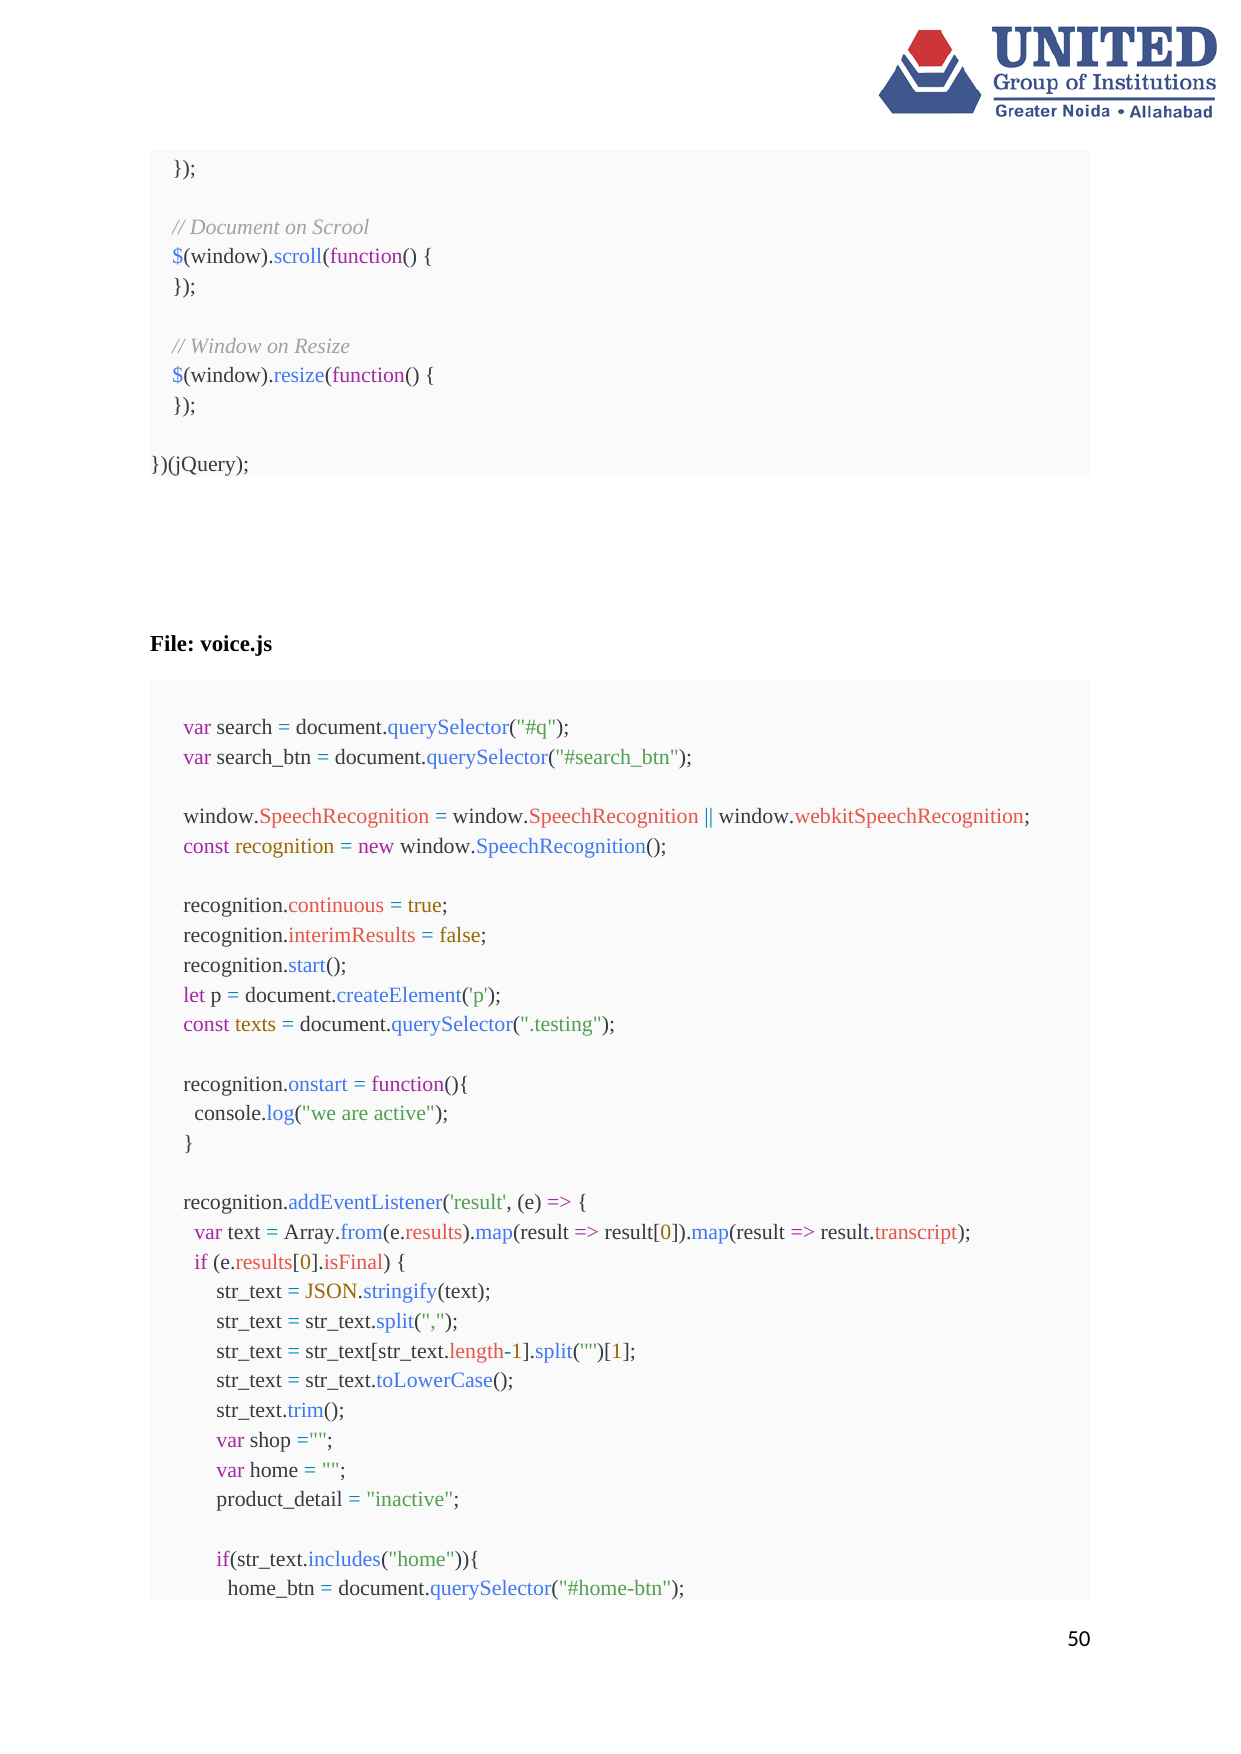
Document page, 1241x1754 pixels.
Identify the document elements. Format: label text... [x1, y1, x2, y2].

text var search = document.querySelector("#q"); [150, 710, 1090, 739]
text // Document on Scrool [150, 209, 1090, 239]
text str_text = JSON.stringify(text); [150, 1274, 1090, 1304]
text console.log("we are active"); [150, 1096, 1090, 1126]
text str_text = str_text.split(","); [150, 1304, 1090, 1333]
text window.SpeechRecognition = window.SpeechRecognition || window.webkitSpeechRecognition; [150, 799, 1090, 829]
text product_detail = "inactive"; [150, 1482, 1090, 1511]
text recognition.start(); [150, 947, 1090, 977]
text recognition.onstart = function(){ [150, 1066, 1090, 1096]
subtitle File: voice.js [150, 630, 1090, 656]
text recognition.addEventListener('result', (e) => { [150, 1185, 1090, 1214]
text var home = ""; [150, 1452, 1090, 1482]
text }); [150, 150, 1090, 180]
text var search_btn = document.querySelector("#search_btn"); [150, 739, 1090, 769]
text recognition.continuous = true; [150, 888, 1090, 918]
text } [150, 1126, 1090, 1155]
picture [873, 20, 1218, 124]
text }); [150, 269, 1090, 298]
text str_text = str_text.toLowerCase(); [150, 1363, 1090, 1393]
text })(jQuery); [150, 447, 1090, 477]
text if (e.results[0].isFinal) { [150, 1244, 1090, 1274]
text recognition.interimResults = false; [150, 918, 1090, 947]
text $(window).scroll(function() { [150, 239, 1090, 269]
text str_text.trim(); [150, 1393, 1090, 1422]
text const texts = document.querySelector(".testing"); [150, 1007, 1090, 1036]
text }); [150, 387, 1090, 417]
text const recognition = new window.SpeechRecognition(); [150, 829, 1090, 858]
text if(str_text.includes("home")){ [150, 1541, 1090, 1571]
text // Window on Resize [150, 328, 1090, 358]
text var shop =""; [150, 1422, 1090, 1452]
text str_text = str_text[str_text.length-1].split('"')[1]; [150, 1333, 1090, 1363]
text home_btn = document.querySelector("#home-btn"); [150, 1571, 1090, 1601]
text var text = Array.from(e.results).map(result => result[0]).map(result => result.transcript); [150, 1214, 1090, 1244]
text $(window).resize(function() { [150, 358, 1090, 387]
text let p = document.createElement('p'); [150, 977, 1090, 1007]
